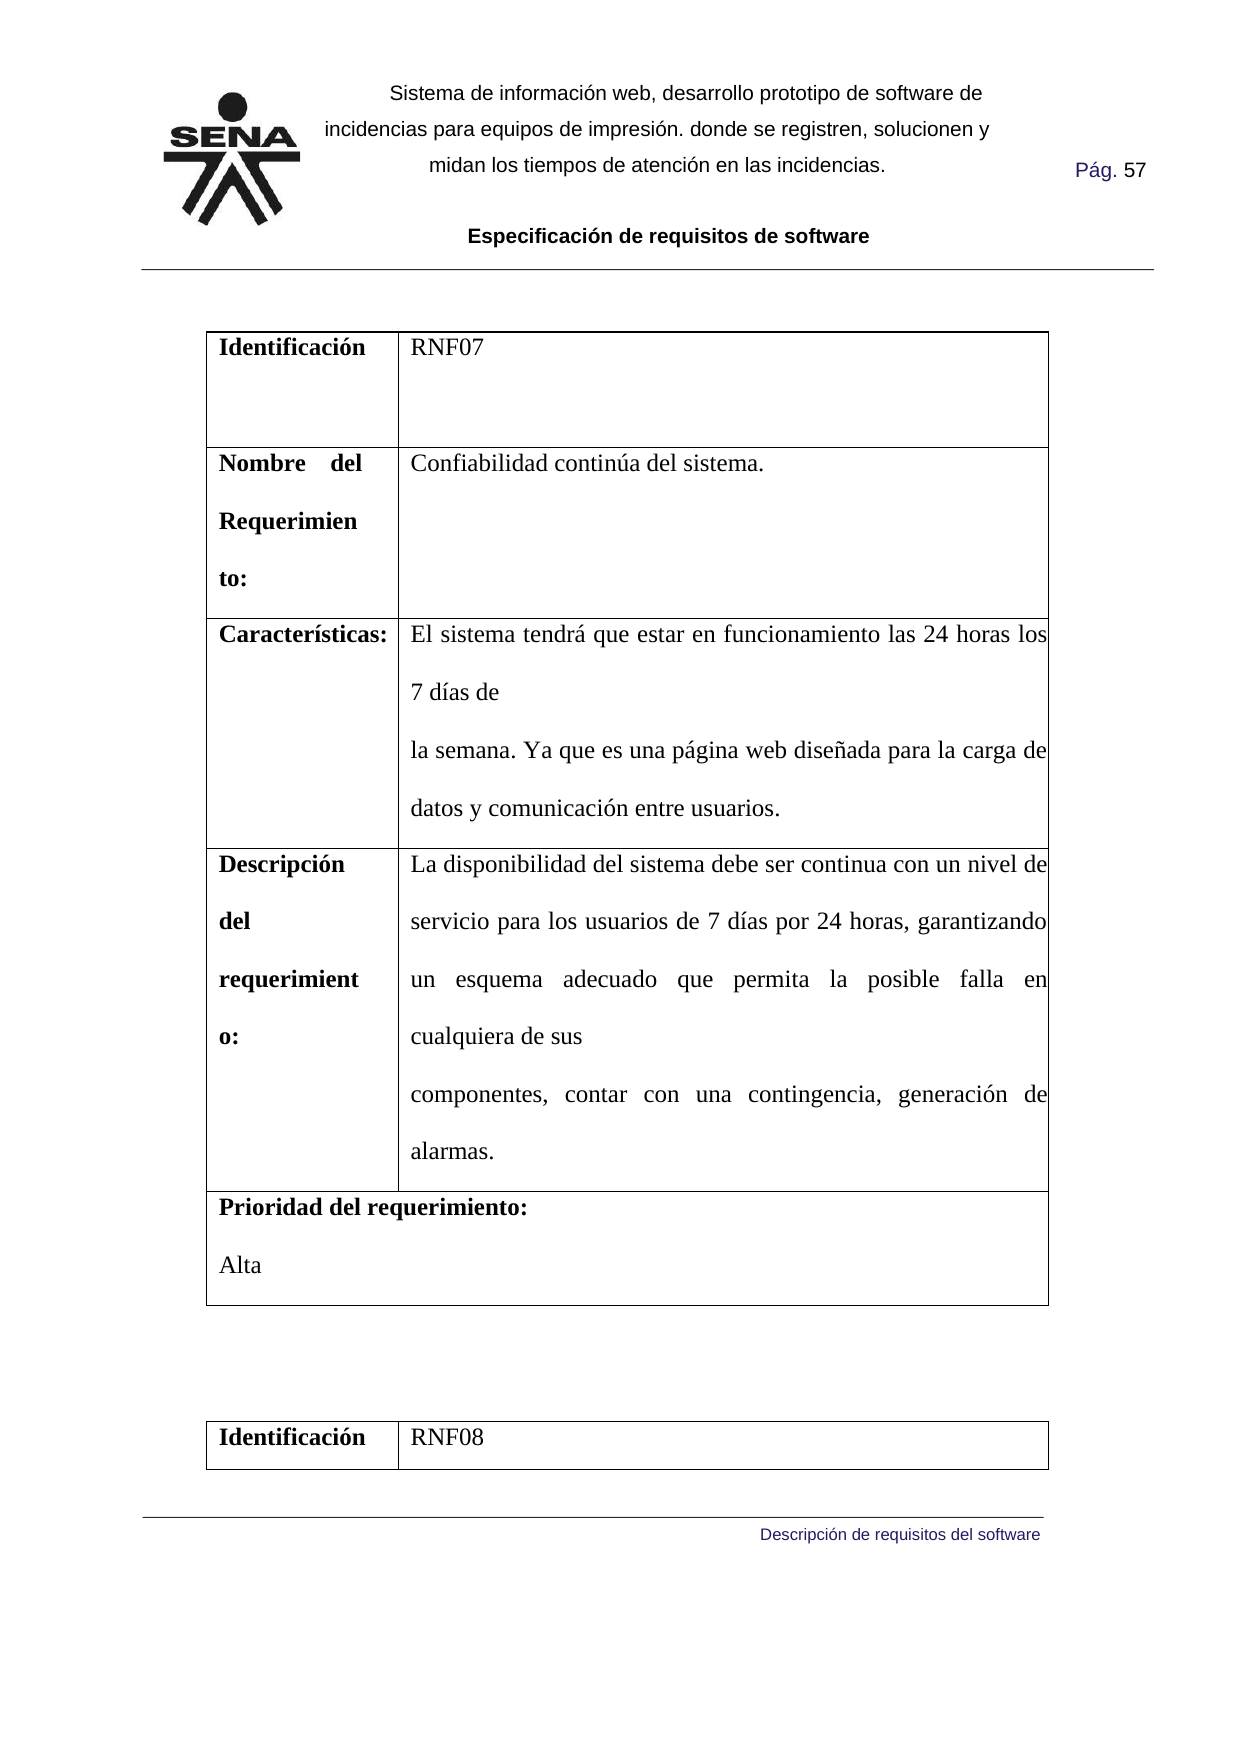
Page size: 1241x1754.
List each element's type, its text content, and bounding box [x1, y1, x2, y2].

table_cell El sistema tendrá que estar en funcionamiento las 24 horas los 7 días de la semana. Ya que es una página web diseñada para la carga de datos y comunicación entre usuarios. [399, 619, 1048, 848]
table_cell Confiabilidad continúa del sistema. [399, 448, 1048, 618]
table_cell Características: [207, 619, 398, 848]
table_cell Prioridad del requerimiento: Alta [207, 1192, 1048, 1305]
picture [163, 88, 301, 226]
table_cell Nombre del Requerimiento: [207, 448, 398, 618]
table_header Identificación [207, 333, 398, 447]
table_header RNF08 [399, 1422, 1048, 1469]
table_cell Descripción del requerimiento: [207, 849, 398, 1191]
table_cell La disponibilidad del sistema debe ser continua con un nivel de servicio para los usuarios de 7 días por 24 horas, garantizando un esquema adecuado que permita la posible falla en cualquiera de sus componentes, contar con una contingencia, generación de alarmas. [399, 849, 1048, 1191]
table_header Identificación del requerimiento: [207, 1422, 398, 1469]
table_header RNF07 [399, 333, 1048, 447]
